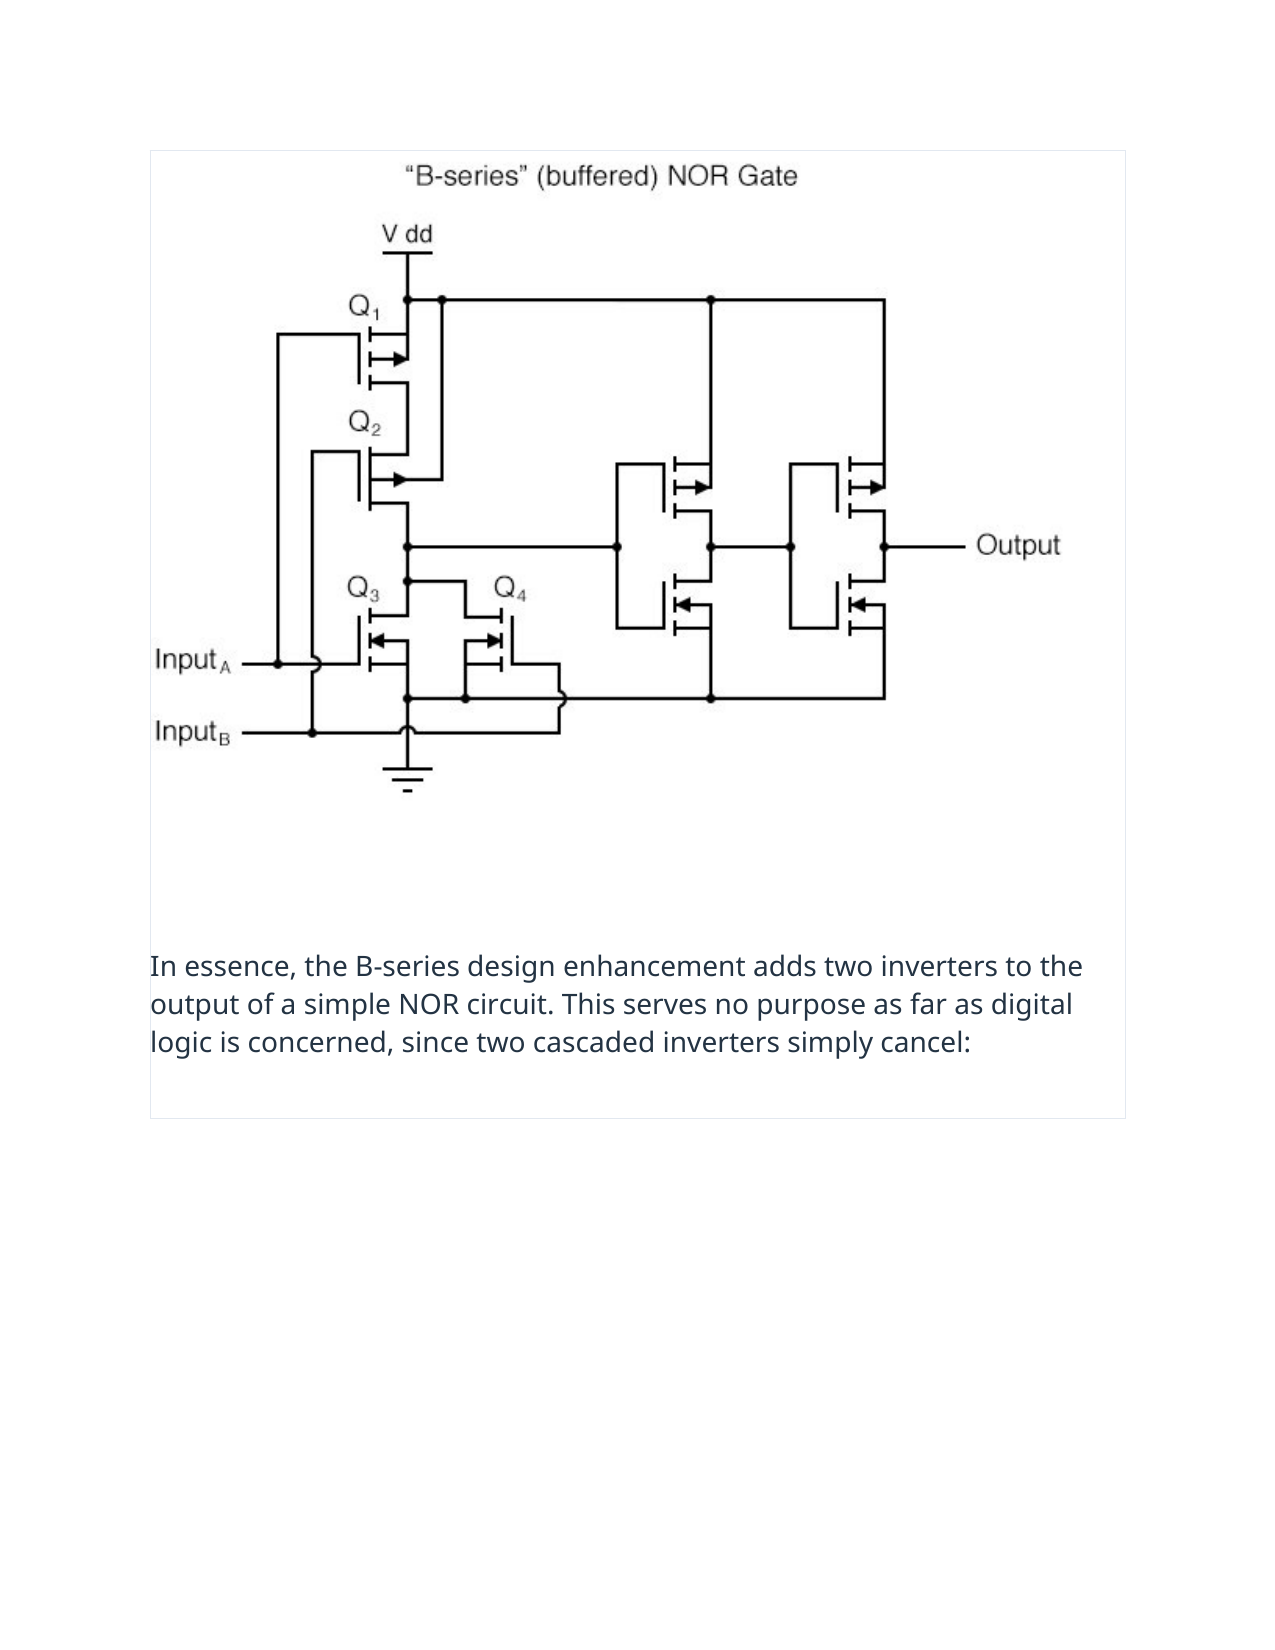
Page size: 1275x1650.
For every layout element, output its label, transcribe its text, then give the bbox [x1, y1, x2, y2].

text In essence, the B-series design enhancement adds two inverters to the output of a simple NOR circuit. This serves no purpose as far as digital logic is concerned, since two cascaded inverters simply cancel: [151, 945, 1125, 1061]
picture [151, 151, 1094, 813]
